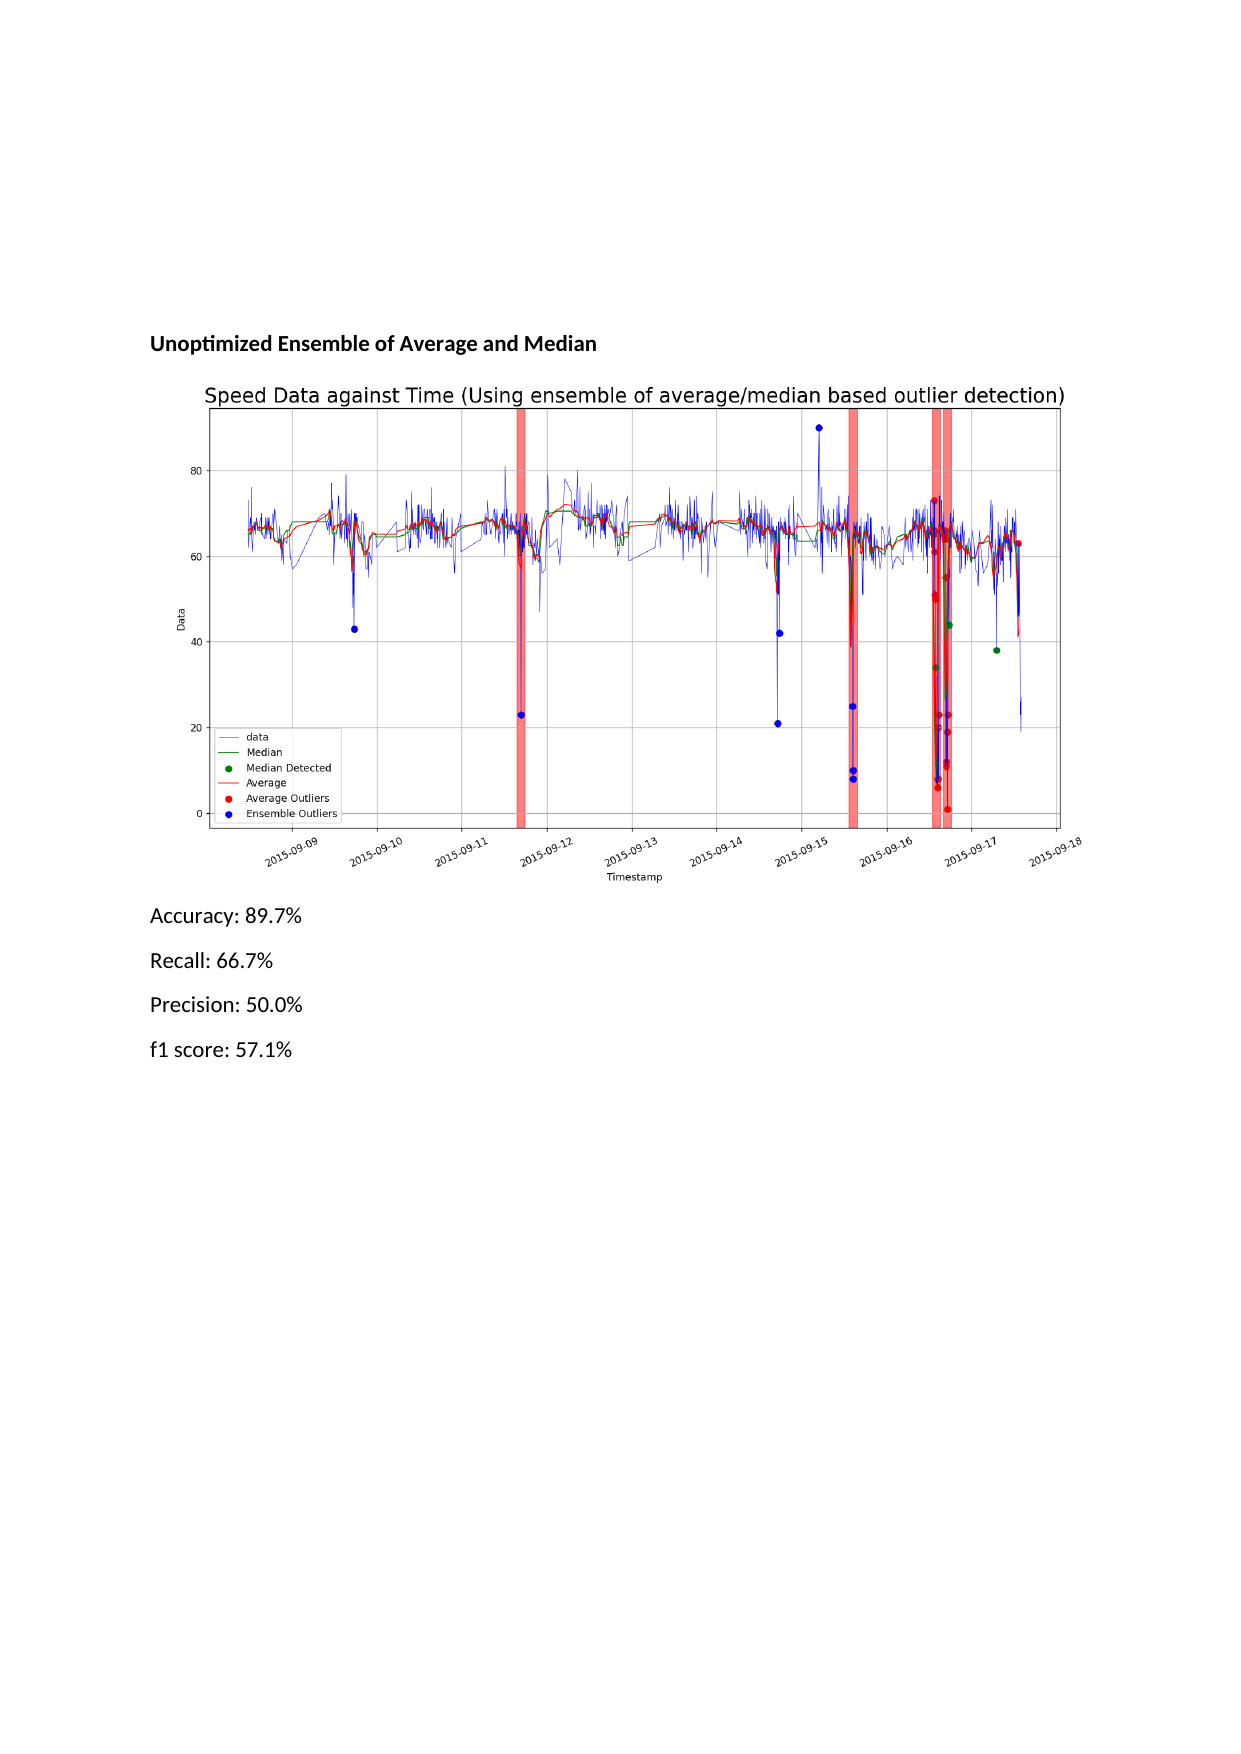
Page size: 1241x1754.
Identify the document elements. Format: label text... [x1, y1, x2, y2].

text Precision: 50.0% [150, 990, 1090, 1018]
picture [150, 373, 1091, 885]
text Recall: 66.7% [150, 946, 1090, 974]
text f1 score: 57.1% [150, 1035, 1090, 1063]
text Unoptimized Ensemble of Average and Median [150, 329, 1090, 357]
text Accuracy: 89.7% [150, 901, 1090, 929]
